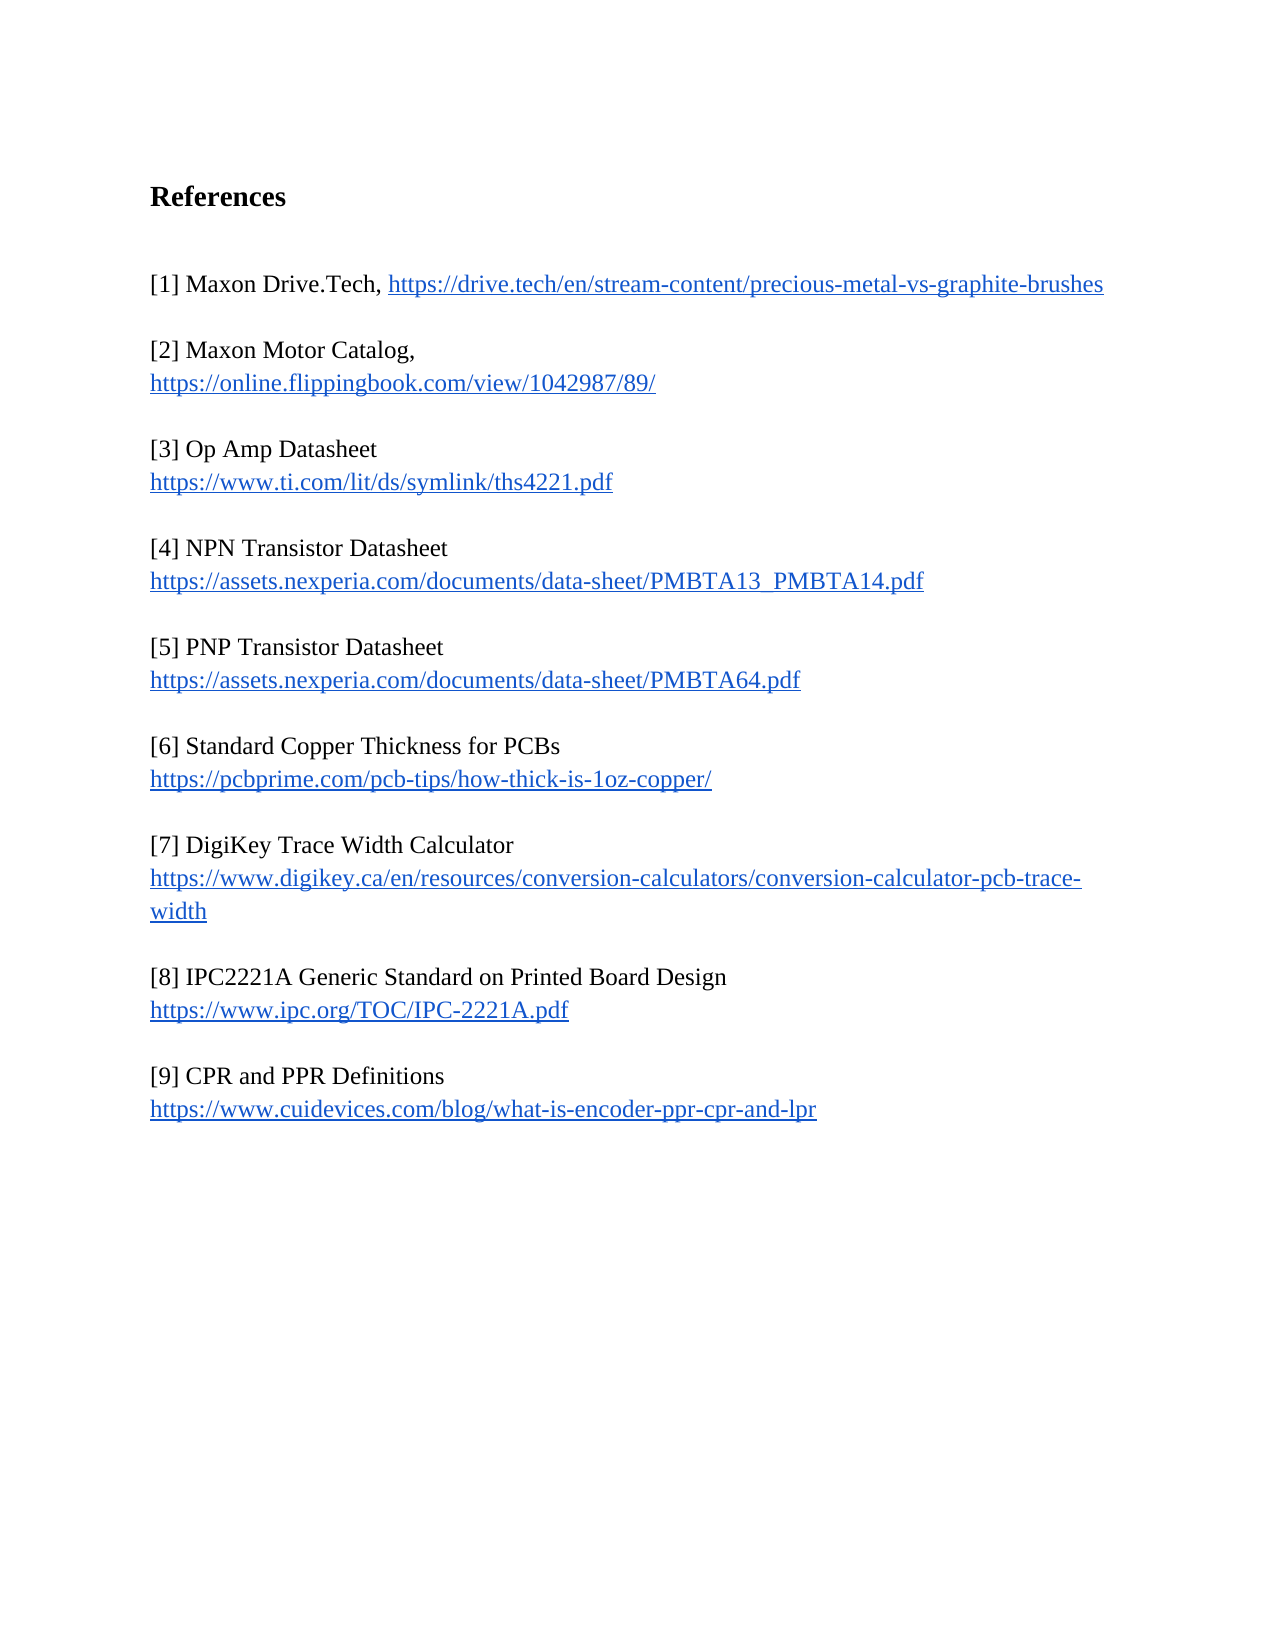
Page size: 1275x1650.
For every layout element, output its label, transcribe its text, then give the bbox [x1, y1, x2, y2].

text https://www.ipc.org/TOC/IPC-2221A.pdf [150, 995, 1125, 1024]
text https://www.cuidevices.com/blog/what-is-encoder-ppr-cpr-and-lpr [150, 1094, 1125, 1123]
text [8] IPC2221A Generic Standard on Printed Board Design [150, 962, 1125, 991]
text [7] DigiKey Trace Width Calculator [150, 830, 1125, 859]
text https://www.digikey.ca/en/resources/conversion-calculators/conversion-calculator-pcb-trace-width [150, 863, 1125, 925]
text References [150, 179, 1125, 213]
text https://assets.nexperia.com/documents/data-sheet/PMBTA64.pdf [150, 665, 1125, 694]
text [4] NPN Transistor Datasheet [150, 533, 1125, 562]
text [9] CPR and PPR Definitions [150, 1061, 1125, 1090]
text [3] Op Amp Datasheet [150, 434, 1125, 463]
text [1] Maxon Drive.Tech, https://drive.tech/en/stream-content/precious-metal-vs-graphite-brushes [150, 269, 1125, 297]
text https://assets.nexperia.com/documents/data-sheet/PMBTA13_PMBTA14.pdf [150, 566, 1125, 595]
text [5] PNP Transistor Datasheet [150, 632, 1125, 661]
text https://pcbprime.com/pcb-tips/how-thick-is-1oz-copper/ [150, 764, 1125, 793]
text https://www.ti.com/lit/ds/symlink/ths4221.pdf [150, 467, 1125, 496]
text [2] Maxon Motor Catalog, [150, 335, 1125, 363]
text [6] Standard Copper Thickness for PCBs [150, 731, 1125, 760]
text https://online.flippingbook.com/view/1042987/89/ [150, 368, 1125, 397]
